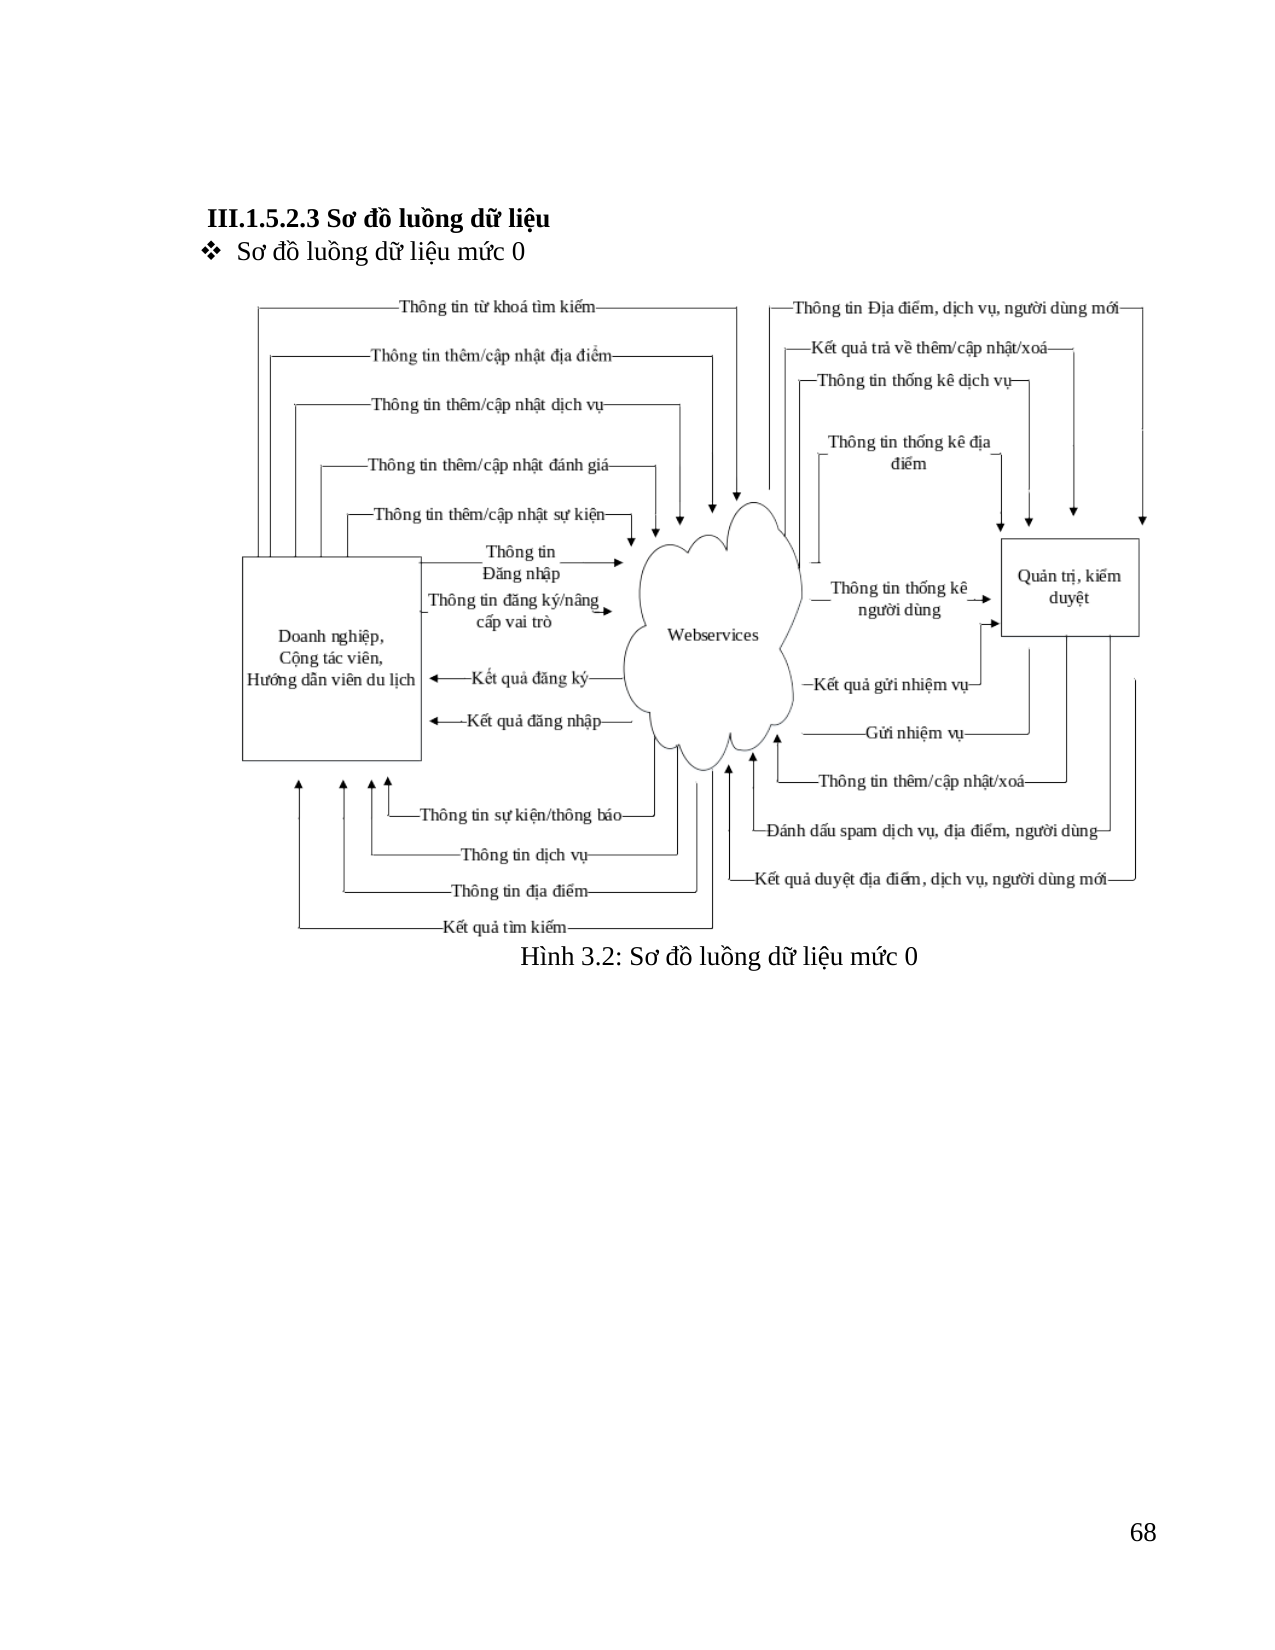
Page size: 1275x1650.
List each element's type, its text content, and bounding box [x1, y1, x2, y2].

subtitle III.1.5.2.3 Sơ đồ luồng dữ liệu [207, 202, 1156, 233]
list Sơ đồ luồng dữ liệu mức 0 [199, 236, 1156, 267]
list Hình 3.2: Sơ đồ luồng dữ liệu mức 0 [236, 940, 1156, 971]
